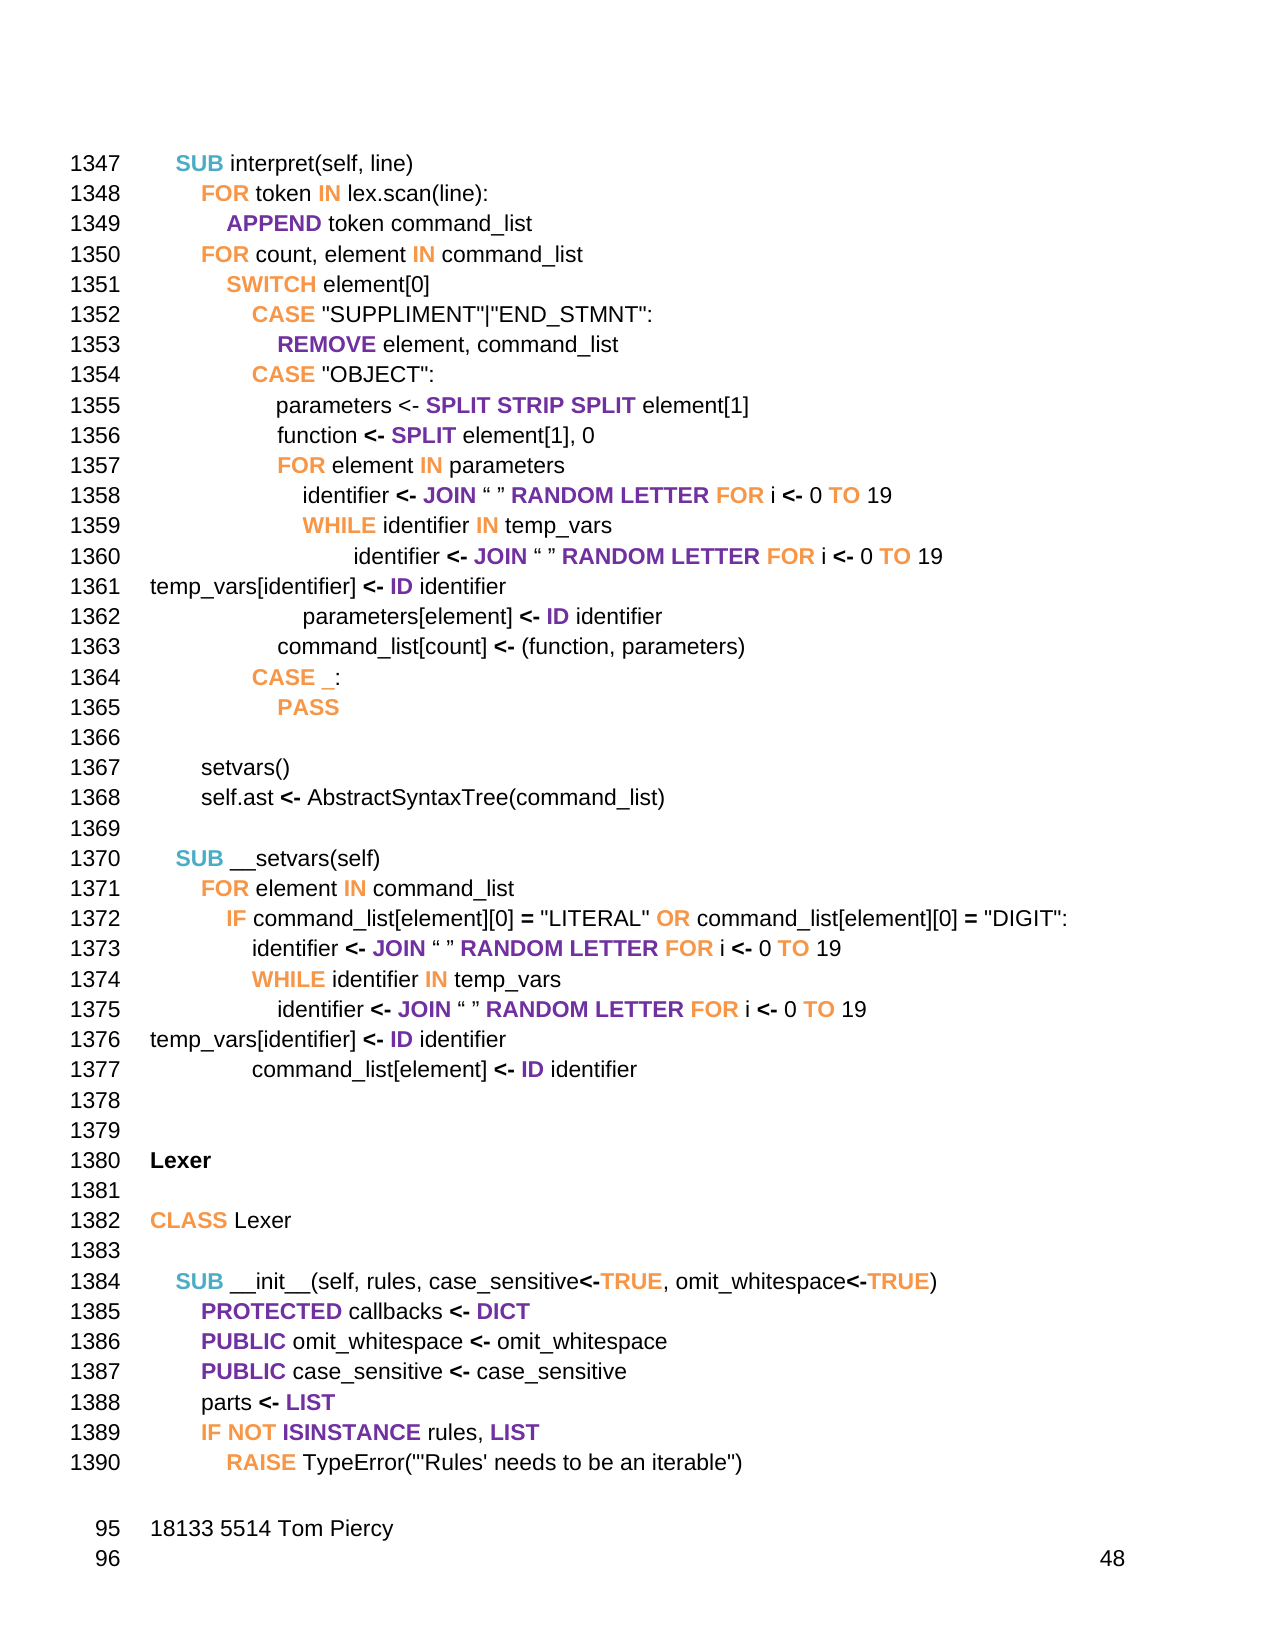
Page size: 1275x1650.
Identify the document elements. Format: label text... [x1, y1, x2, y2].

text identifier <- JOIN “ ” RANDOM LETTER FOR i <- 0 TO 19 temp_vars[identifier] <- ID identifier [150, 996, 1125, 1052]
text identifier <- JOIN “ ” RANDOM LETTER FOR i <- 0 TO 19 [150, 935, 1125, 962]
text identifier <- JOIN “ ” RANDOM LETTER FOR i <- 0 TO 19 [150, 482, 1125, 509]
text PASS [150, 694, 1125, 720]
text SWITCH element[0] [150, 271, 1125, 297]
text FOR element IN command_list [150, 875, 1125, 901]
text WHILE identifier IN temp_vars [150, 512, 1125, 539]
text parameters[element] <- ID identifier [150, 603, 1125, 629]
text RAISE TypeError("'Rules' needs to be an iterable") [150, 1449, 1125, 1475]
text SUB __init__(self, rules, case_sensitive<-TRUE, omit_whitespace<-TRUE) [150, 1268, 1125, 1294]
text FOR element IN parameters [150, 452, 1125, 478]
text CASE _: [150, 663, 1125, 690]
text WHILE identifier IN temp_vars [150, 966, 1125, 992]
text command_list[element] <- ID identifier [150, 1056, 1125, 1083]
text function <- SPLIT element[1], 0 [150, 422, 1125, 448]
text PROTECTED callbacks <- DICT [150, 1298, 1125, 1324]
text IF command_list[element][0] = "LITERAL" OR command_list[element][0] = "DIGIT": [150, 905, 1125, 932]
text identifier <- JOIN “ ” RANDOM LETTER FOR i <- 0 TO 19 temp_vars[identifier] <- ID identifier [150, 543, 1125, 599]
text IF NOT ISINSTANCE rules, LIST [150, 1419, 1125, 1445]
text FOR token IN lex.scan(line): [150, 180, 1125, 207]
text SUB interpret(self, line) [150, 150, 1125, 176]
text REMOVE element, command_list [150, 331, 1125, 358]
text setvars() [150, 754, 1125, 781]
text CASE "SUPPLIMENT"|"END_STMNT": [150, 301, 1125, 327]
text PUBLIC case_sensitive <- case_sensitive [150, 1358, 1125, 1385]
text Lexer [150, 1147, 1125, 1173]
text parts <- LIST [150, 1388, 1125, 1415]
text FOR count, element IN command_list [150, 241, 1125, 267]
text self.ast <- AbstractSyntaxTree(command_list) [150, 784, 1125, 811]
text APPEND token command_list [150, 210, 1125, 237]
text SUB __setvars(self) [150, 845, 1125, 871]
text command_list[count] <- (function, parameters) [150, 633, 1125, 660]
text CLASS Lexer [150, 1207, 1125, 1234]
text PUBLIC omit_whitespace <- omit_whitespace [150, 1328, 1125, 1354]
text CASE "OBJECT": [150, 361, 1125, 388]
text parameters <- SPLIT STRIP SPLIT element[1] [150, 392, 1125, 418]
